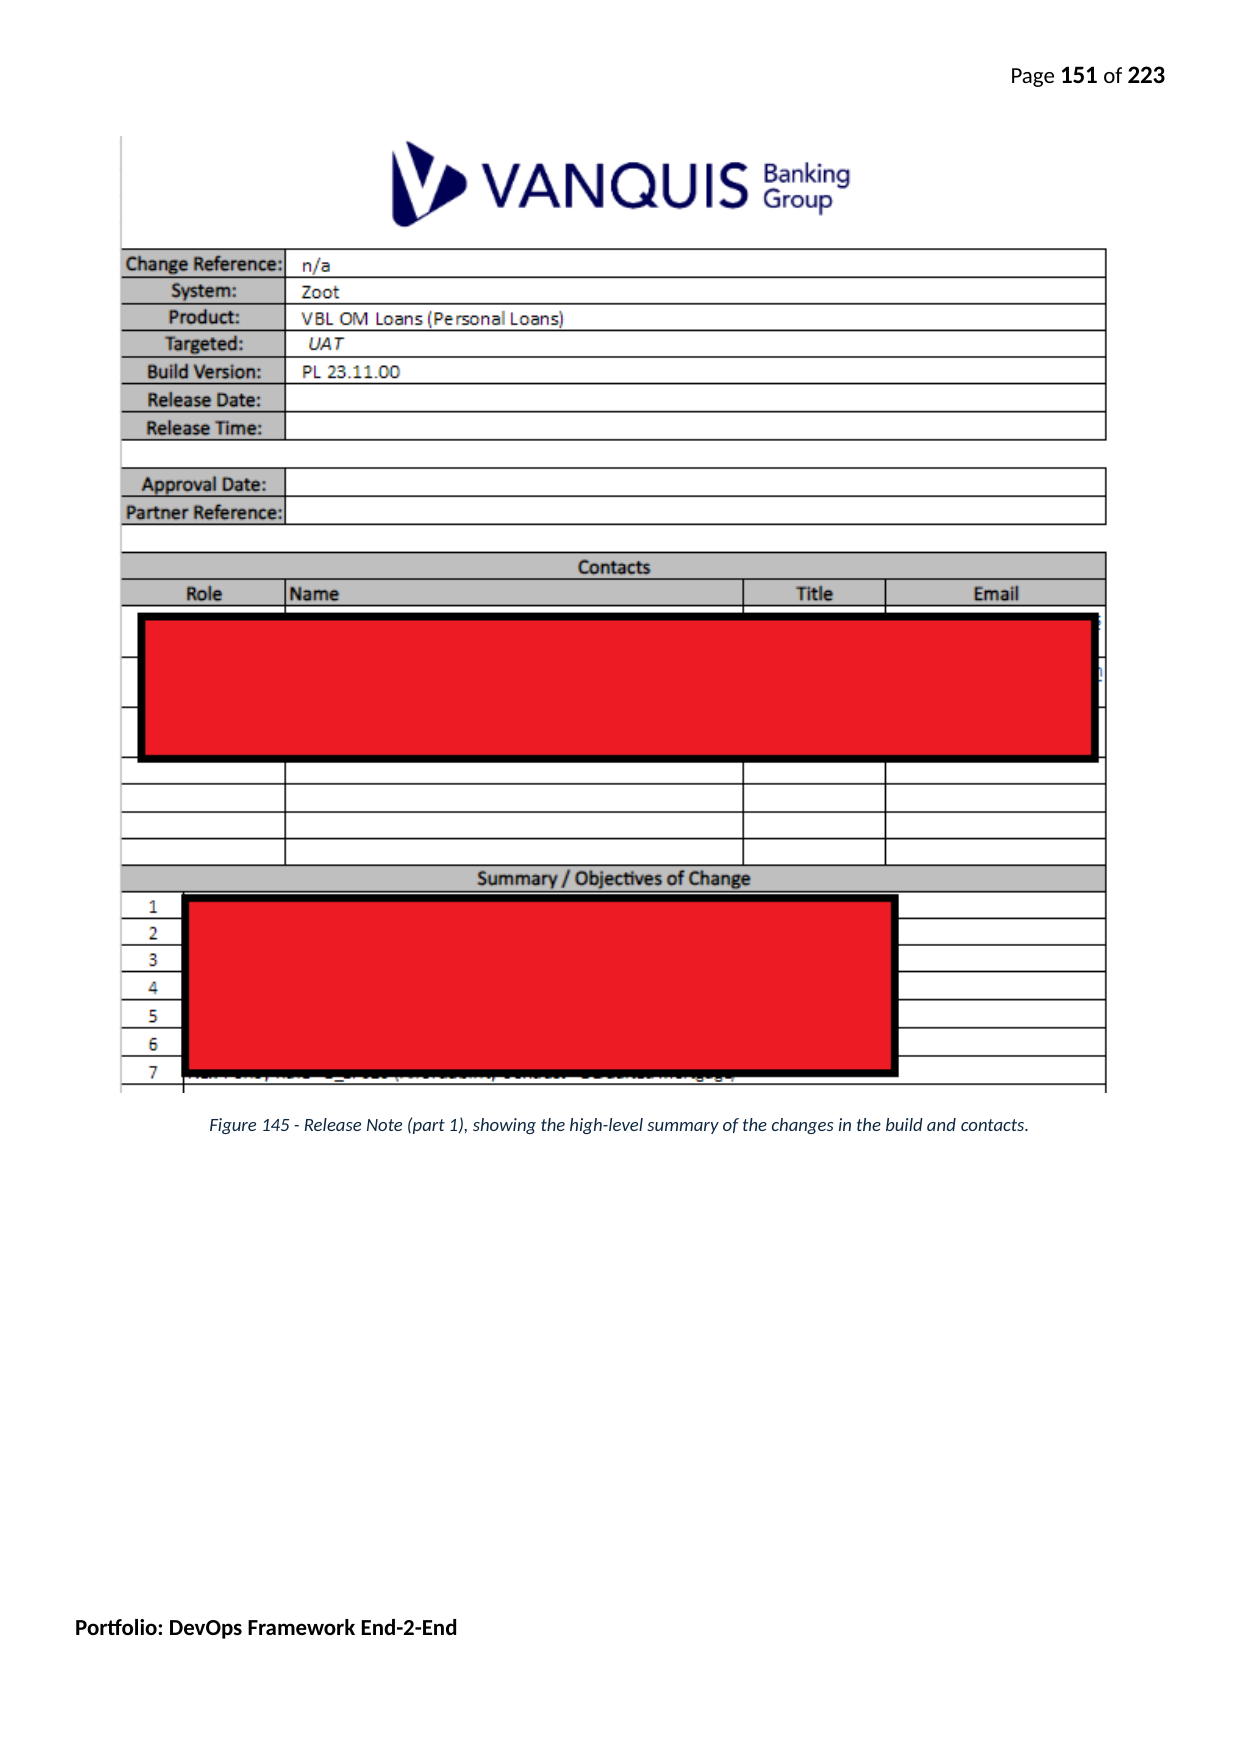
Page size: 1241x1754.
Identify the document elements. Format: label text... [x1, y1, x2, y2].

text Figure 145 - Release Note (part 1), showing the high-level summary of the changes in the build and contacts. [75, 1113, 1165, 1136]
picture [119, 136, 1121, 1093]
